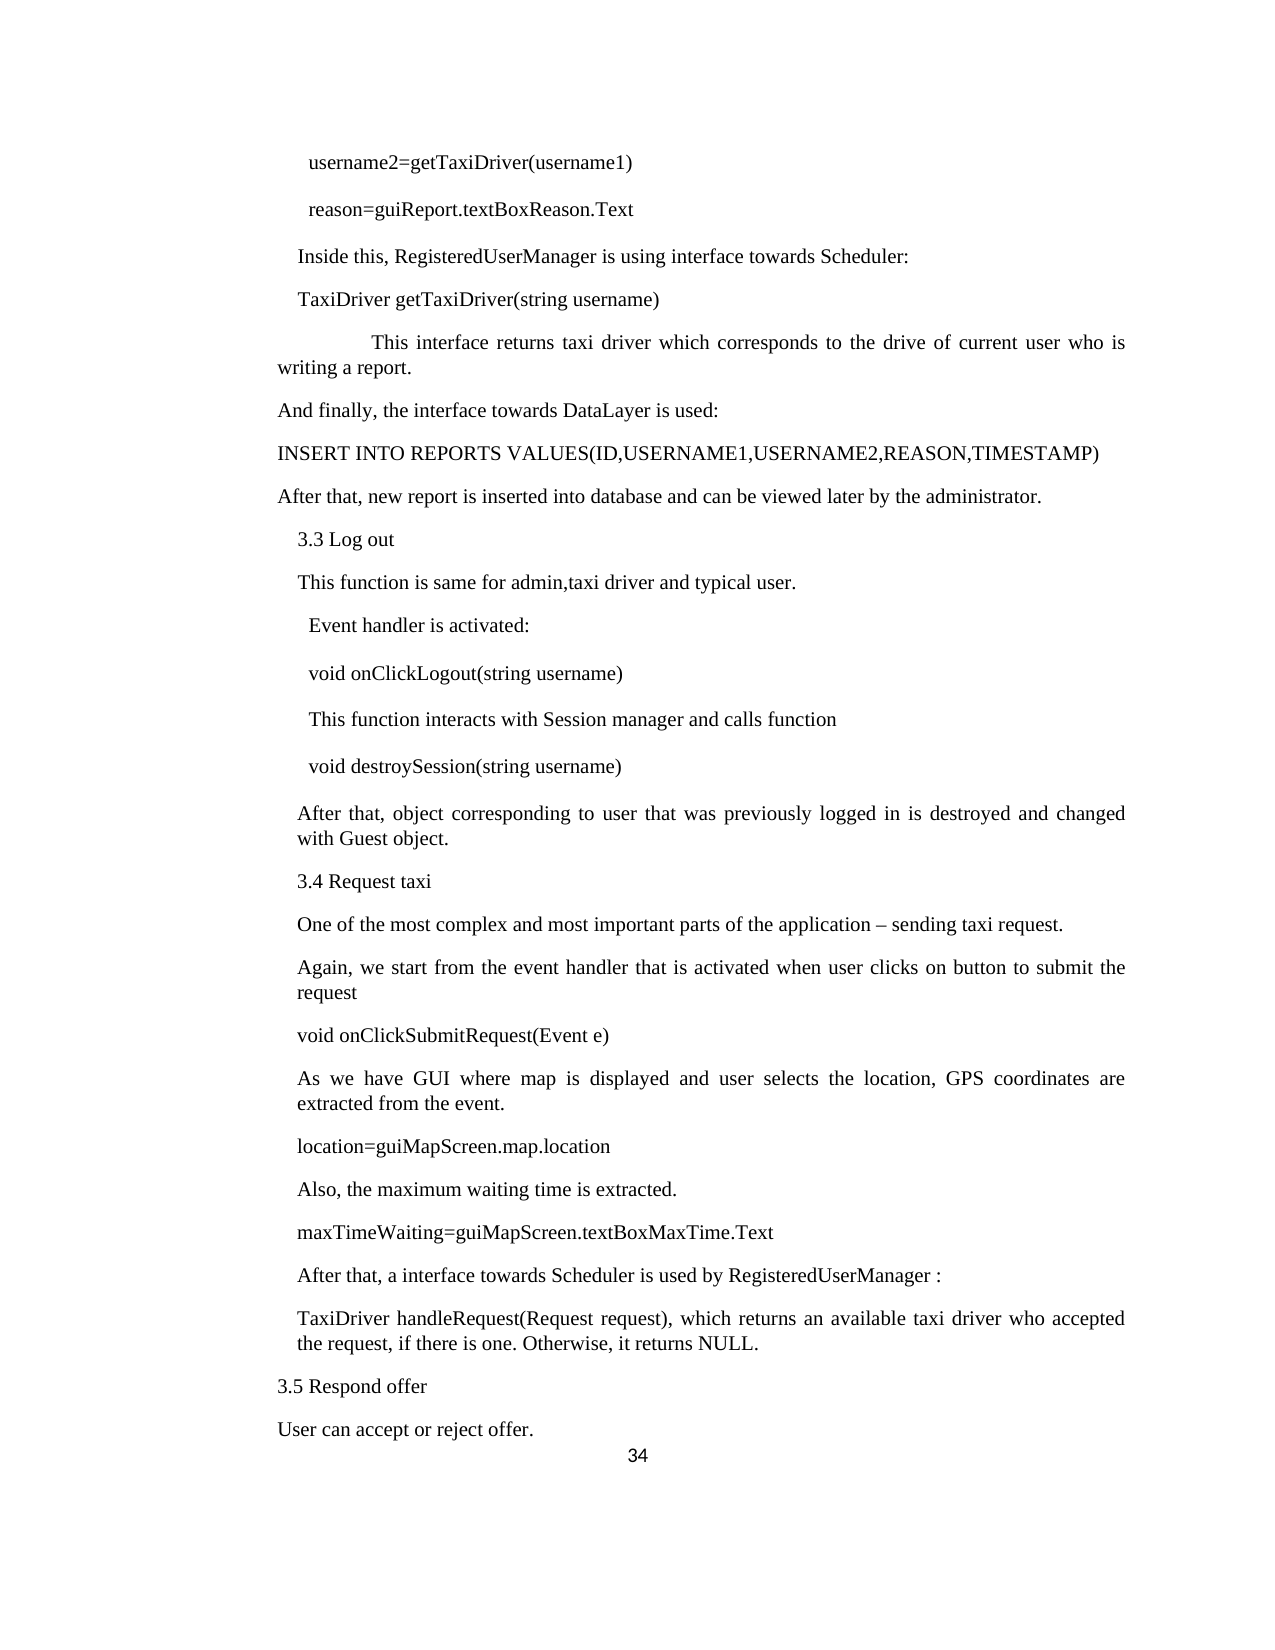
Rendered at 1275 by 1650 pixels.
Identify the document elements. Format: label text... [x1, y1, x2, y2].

text This interface returns taxi driver which corresponds to the drive of current user who is writing a report. [277, 330, 1127, 379]
text 3.4 Request taxi [297, 869, 1127, 893]
text location=guiMapScreen.map.location [297, 1133, 1127, 1158]
text After that, new report is inserted into database and can be viewed later by the administrator. [277, 484, 1127, 508]
text After that, a interface towards Scheduler is used by RegisteredUserManager : [297, 1263, 1127, 1287]
text username2=getTaxiDriver(username1) [308, 150, 1127, 174]
text 3.5 Respond offer [277, 1374, 1127, 1398]
text And finally, the interface towards DataLayer is used: [277, 398, 1127, 422]
text reason=guiReport.textBoxReason.Text [308, 197, 1127, 221]
text Again, we start from the event handler that is activated when user clicks on button to submit the request [297, 955, 1127, 1004]
text One of the most complex and most important parts of the application – sending taxi request. [297, 912, 1127, 936]
text TaxiDriver getTaxiDriver(string username) [150, 287, 1127, 311]
text As we have GUI where map is displayed and user selects the location, GPS coordinates are extracted from the event. [297, 1066, 1127, 1114]
text Inside this, RegisteredUserManager is using interface towards Scheduler: [150, 244, 1127, 268]
text void onClickSubmitRequest(Event e) [297, 1023, 1127, 1047]
text 3.3 Log out [150, 527, 1127, 551]
text void onClickLogout(string username) [308, 660, 1127, 684]
text Event handler is activated: [308, 613, 1127, 637]
text This function interacts with Session manager and calls function [308, 707, 1127, 731]
text User can accept or reject offer. [277, 1417, 1127, 1441]
text INSERT INTO REPORTS VALUES(ID,USERNAME1,USERNAME2,REASON,TIMESTAMP) [277, 441, 1127, 465]
text After that, object corresponding to user that was previously logged in is destroyed and changed with Guest object. [297, 801, 1127, 850]
text maxTimeWaiting=guiMapScreen.textBoxMaxTime.Text [297, 1220, 1127, 1244]
text void destroySession(string username) [308, 754, 1127, 778]
text This function is same for admin,taxi driver and typical user. [150, 570, 1127, 594]
text Also, the maximum waiting time is extracted. [297, 1177, 1127, 1201]
text TaxiDriver handleRequest(Request request), which returns an available taxi driver who accepted the request, if there is one. Otherwise, it returns NULL. [297, 1306, 1127, 1354]
